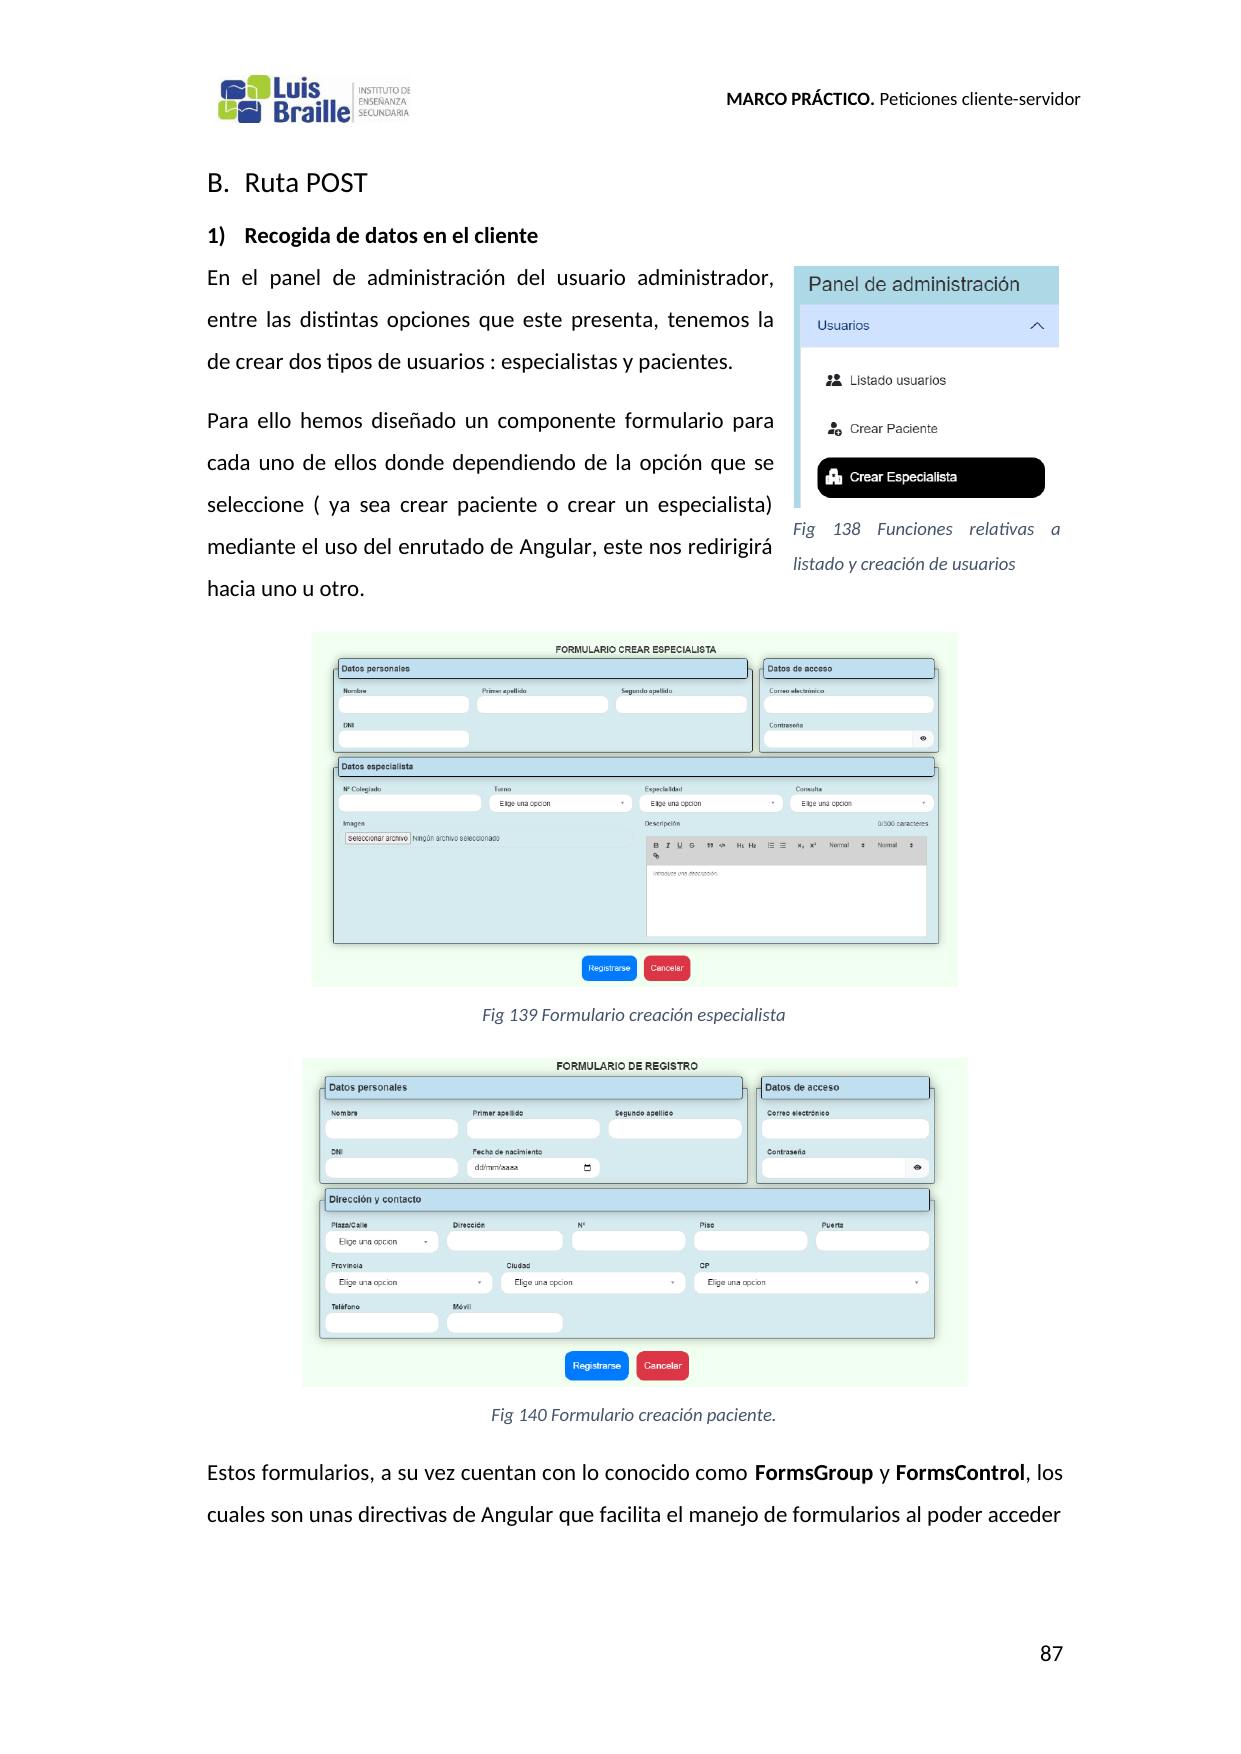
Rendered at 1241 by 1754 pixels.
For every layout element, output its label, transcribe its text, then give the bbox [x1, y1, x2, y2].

list Recogida de datos en el cliente [207, 221, 1063, 249]
list Ruta POST [207, 164, 1063, 199]
picture [793, 266, 1059, 507]
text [207, 1458, 1063, 1528]
text Fig 139 Formulario creación especialista [207, 1003, 1063, 1026]
text En el panel de administración del usuario administrador, entre las distintas opciones que este presenta, tenemos la de crear dos tipos de usuarios : especialistas y pacientes. [207, 263, 1063, 375]
text Para ello hemos diseñado un componente formulario para cada uno de ellos donde dependiendo de la opción que se seleccione ( ya sea crear paciente o crear un especialista) mediante el uso del enrutado de Angular, este nos redirigirá hacia uno u otro. [207, 406, 1063, 602]
picture [312, 632, 958, 987]
picture [302, 1058, 968, 1387]
text Fig 140 Formulario creación paciente. [207, 1403, 1063, 1426]
